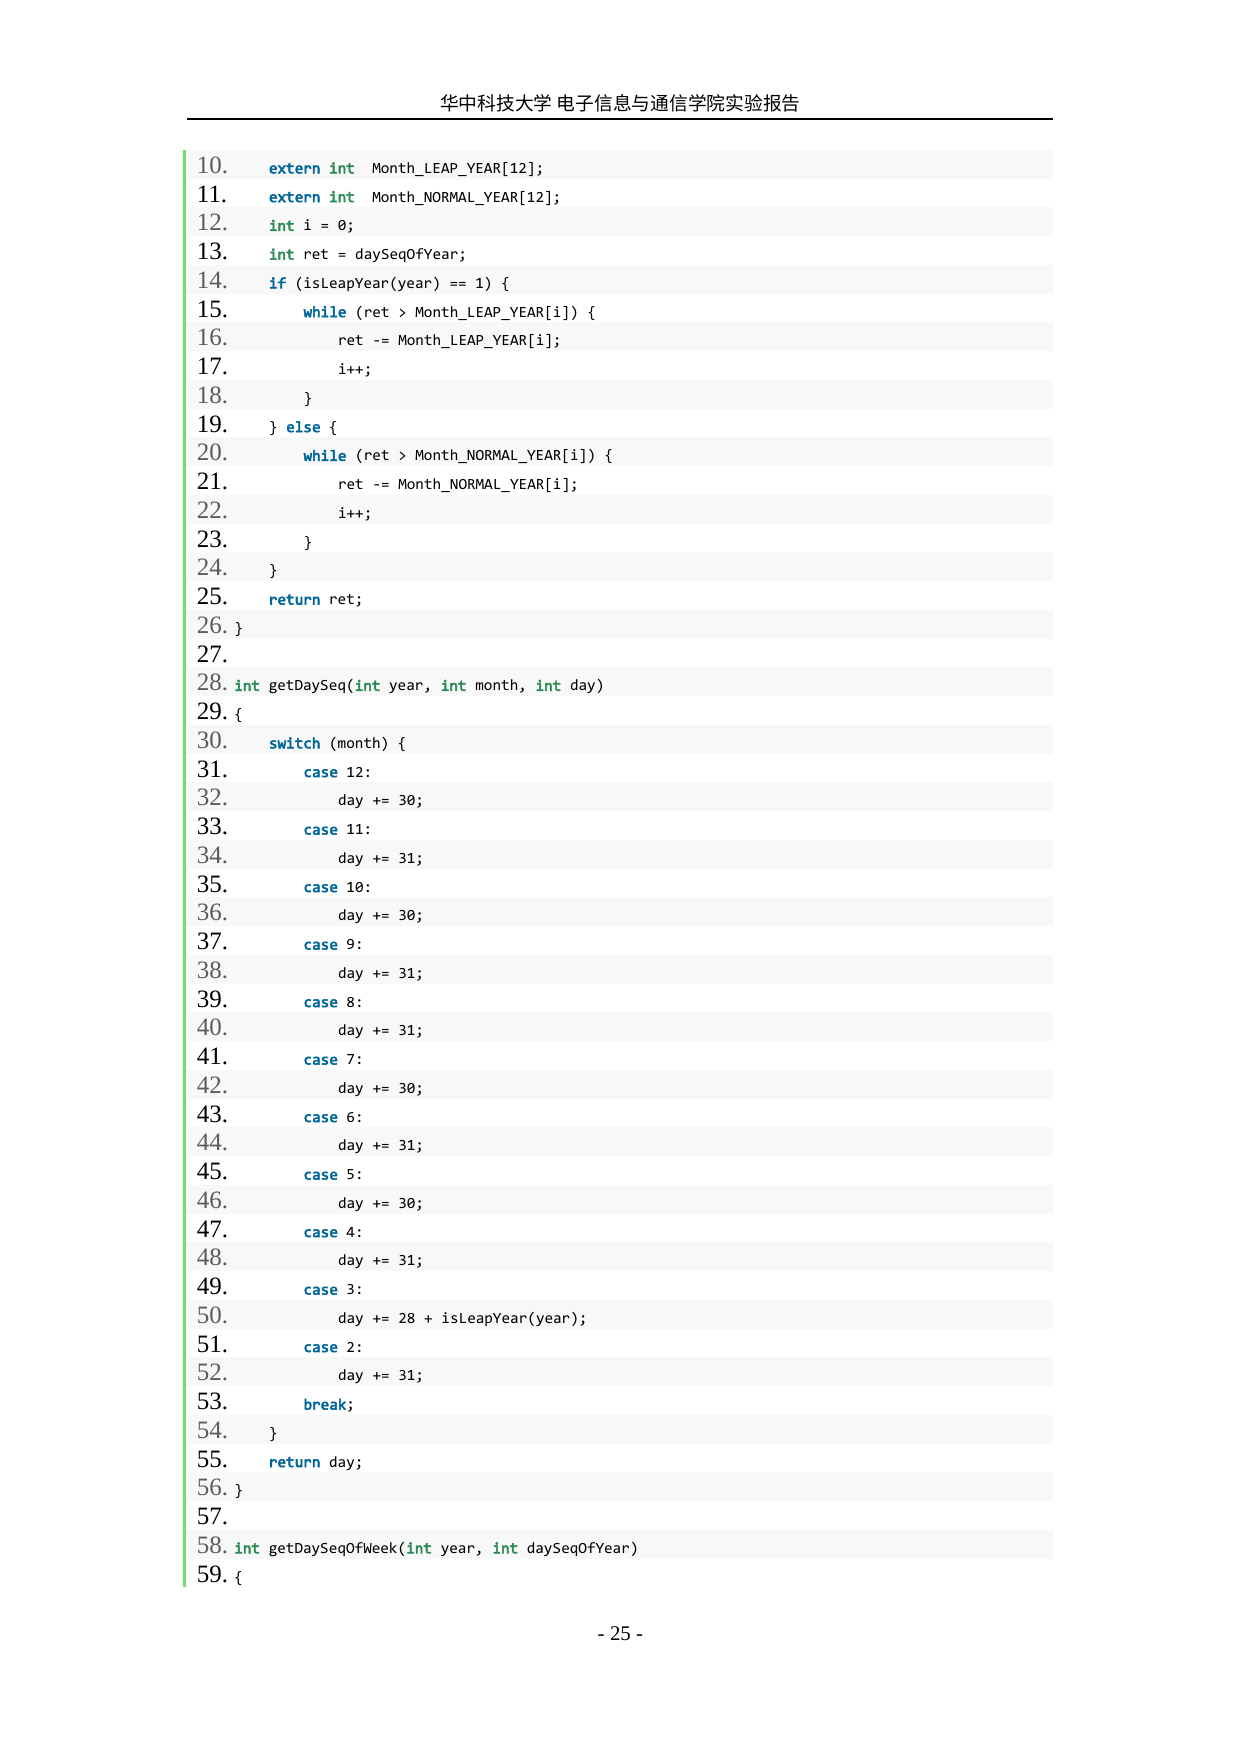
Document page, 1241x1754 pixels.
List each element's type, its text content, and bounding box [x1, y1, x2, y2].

list case 5: [186, 1156, 1053, 1185]
list case 10: [186, 869, 1053, 897]
list case 7: [186, 1041, 1053, 1070]
list } [186, 1472, 1053, 1501]
list switch (month) { [186, 725, 1053, 754]
list extern int Month_NORMAL_YEAR[12]; [186, 179, 1053, 207]
list case 11: [186, 811, 1053, 840]
list } [186, 552, 1053, 581]
list day += 31; [186, 1242, 1053, 1271]
list case 8: [186, 984, 1053, 1012]
list case 2: [186, 1329, 1053, 1357]
list return day; [186, 1444, 1053, 1472]
list int ret = daySeqOfYear; [186, 236, 1053, 265]
list { [186, 696, 1053, 725]
list ret -= Month_LEAP_YEAR[i]; [186, 322, 1053, 351]
list case 9: [186, 926, 1053, 955]
list if (isLeapYear(year) == 1) { [186, 265, 1053, 294]
list } else { [186, 409, 1053, 437]
list day += 28 + isLeapYear(year); [186, 1300, 1053, 1329]
list break; [186, 1386, 1053, 1415]
list return ret; [186, 581, 1053, 610]
list } [186, 610, 1053, 639]
list extern int Month_LEAP_YEAR[12]; [186, 150, 1053, 179]
list } [186, 1415, 1053, 1444]
list case 12: [186, 754, 1053, 782]
list } [186, 380, 1053, 409]
list case 6: [186, 1099, 1053, 1127]
list case 4: [186, 1214, 1053, 1242]
list ret -= Month_NORMAL_YEAR[i]; [186, 466, 1053, 495]
list day += 30; [186, 1070, 1053, 1099]
list day += 30; [186, 897, 1053, 926]
list int getDaySeqOfWeek(int year, int daySeqOfYear) [186, 1530, 1053, 1559]
list day += 31; [186, 1127, 1053, 1156]
list int i = 0; [186, 207, 1053, 236]
list case 3: [186, 1271, 1053, 1300]
list day += 31; [186, 1357, 1053, 1386]
list } [186, 524, 1053, 552]
list day += 31; [186, 955, 1053, 984]
list day += 31; [186, 1012, 1053, 1041]
list int getDaySeq(int year, int month, int day) [186, 667, 1053, 696]
list i++; [186, 351, 1053, 380]
list while (ret > Month_LEAP_YEAR[i]) { [186, 294, 1053, 322]
list i++; [186, 495, 1053, 524]
list while (ret > Month_NORMAL_YEAR[i]) { [186, 437, 1053, 466]
list day += 31; [186, 840, 1053, 869]
list day += 30; [186, 782, 1053, 811]
list { [186, 1559, 1053, 1587]
list day += 30; [186, 1185, 1053, 1214]
